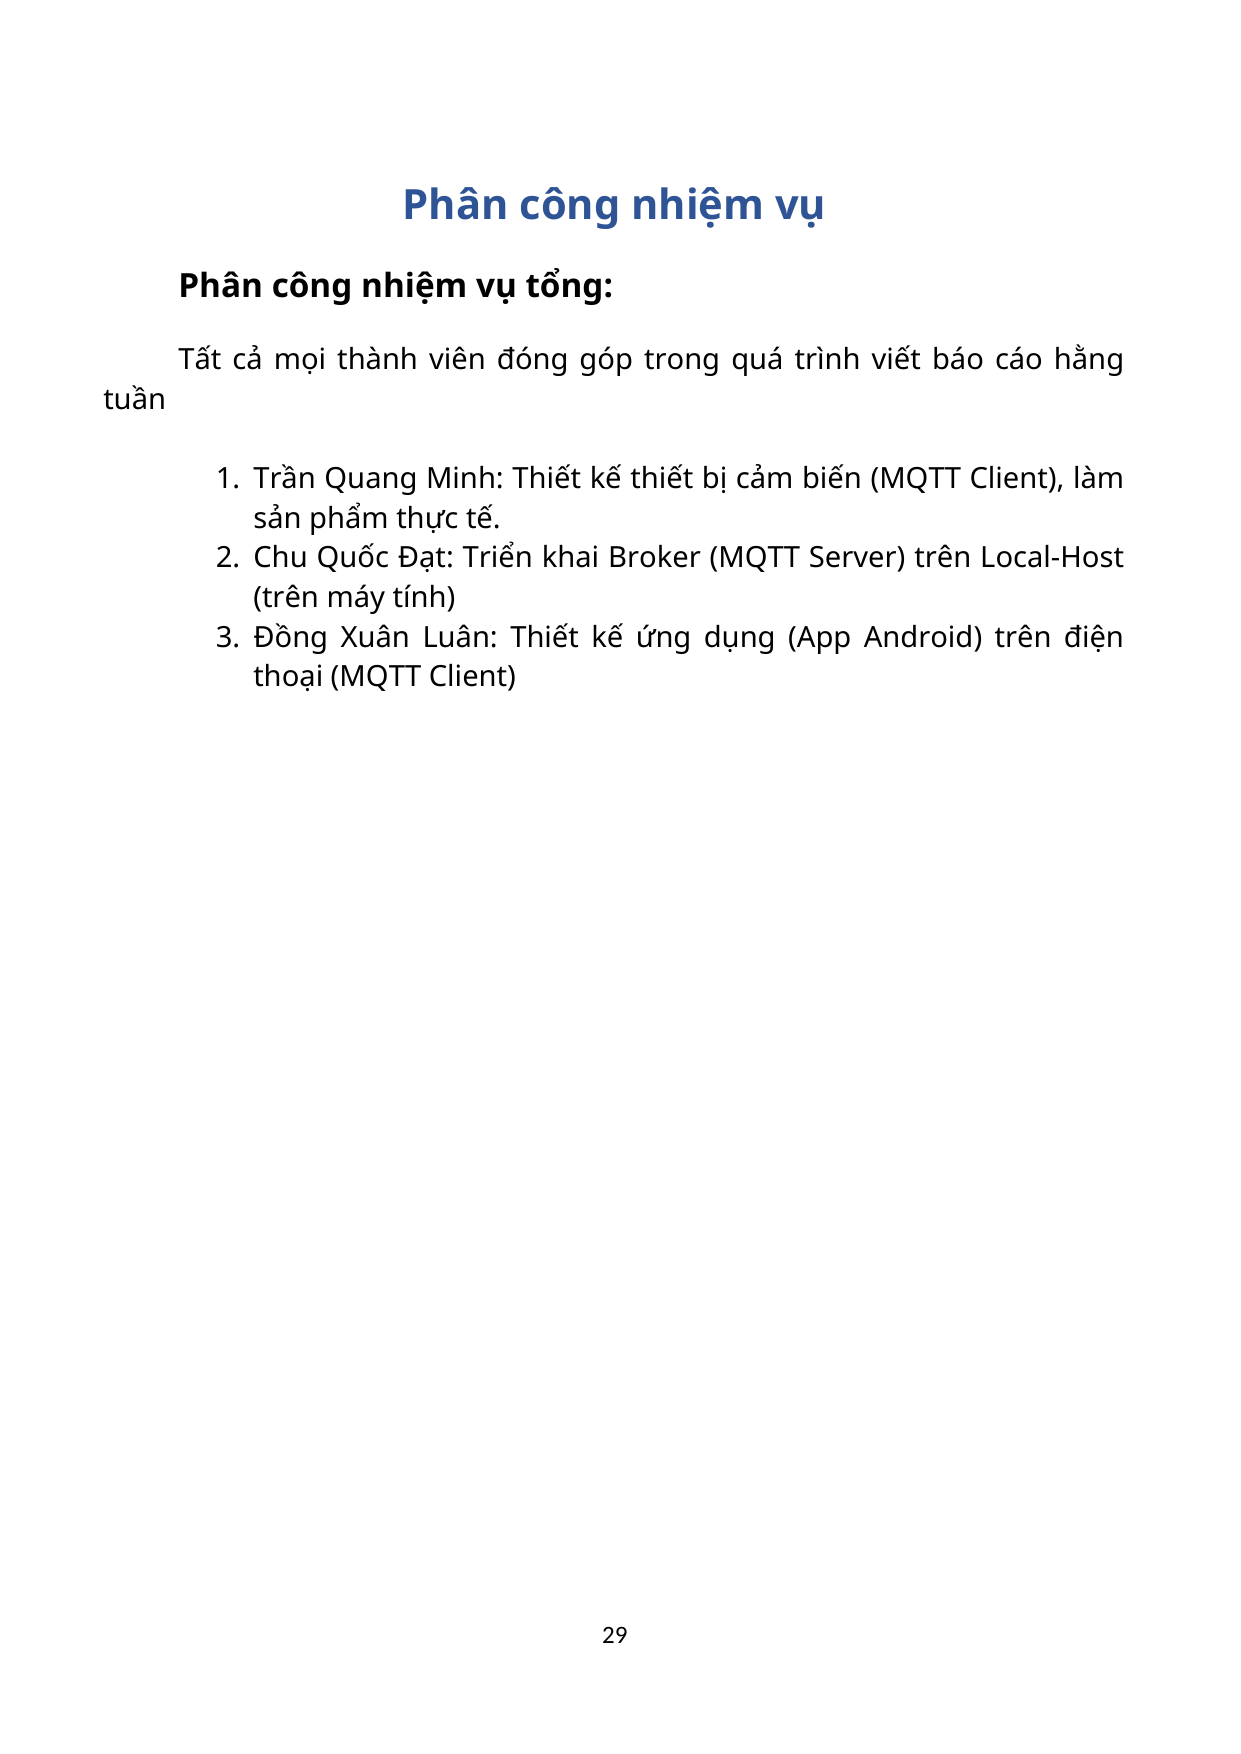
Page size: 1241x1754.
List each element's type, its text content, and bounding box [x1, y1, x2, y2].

list Chu Quốc Đạt: Triển khai Broker (MQTT Server) trên Local-Host (trên máy tính) [216, 537, 1126, 616]
list Đồng Xuân Luân: Thiết kế ứng dụng (App Android) trên điện thoại (MQTT Client) [216, 616, 1126, 695]
text Tất cả mọi thành viên đóng góp trong quá trình viết báo cáo hằng tuần [103, 338, 1126, 418]
text Phân công nhiệm vụ tổng: [103, 262, 1126, 308]
list Trần Quang Minh: Thiết kế thiết bị cảm biến (MQTT Client), làm sản phẩm thực tế. [216, 457, 1126, 537]
subtitle Phân công nhiệm vụ [103, 175, 1126, 232]
